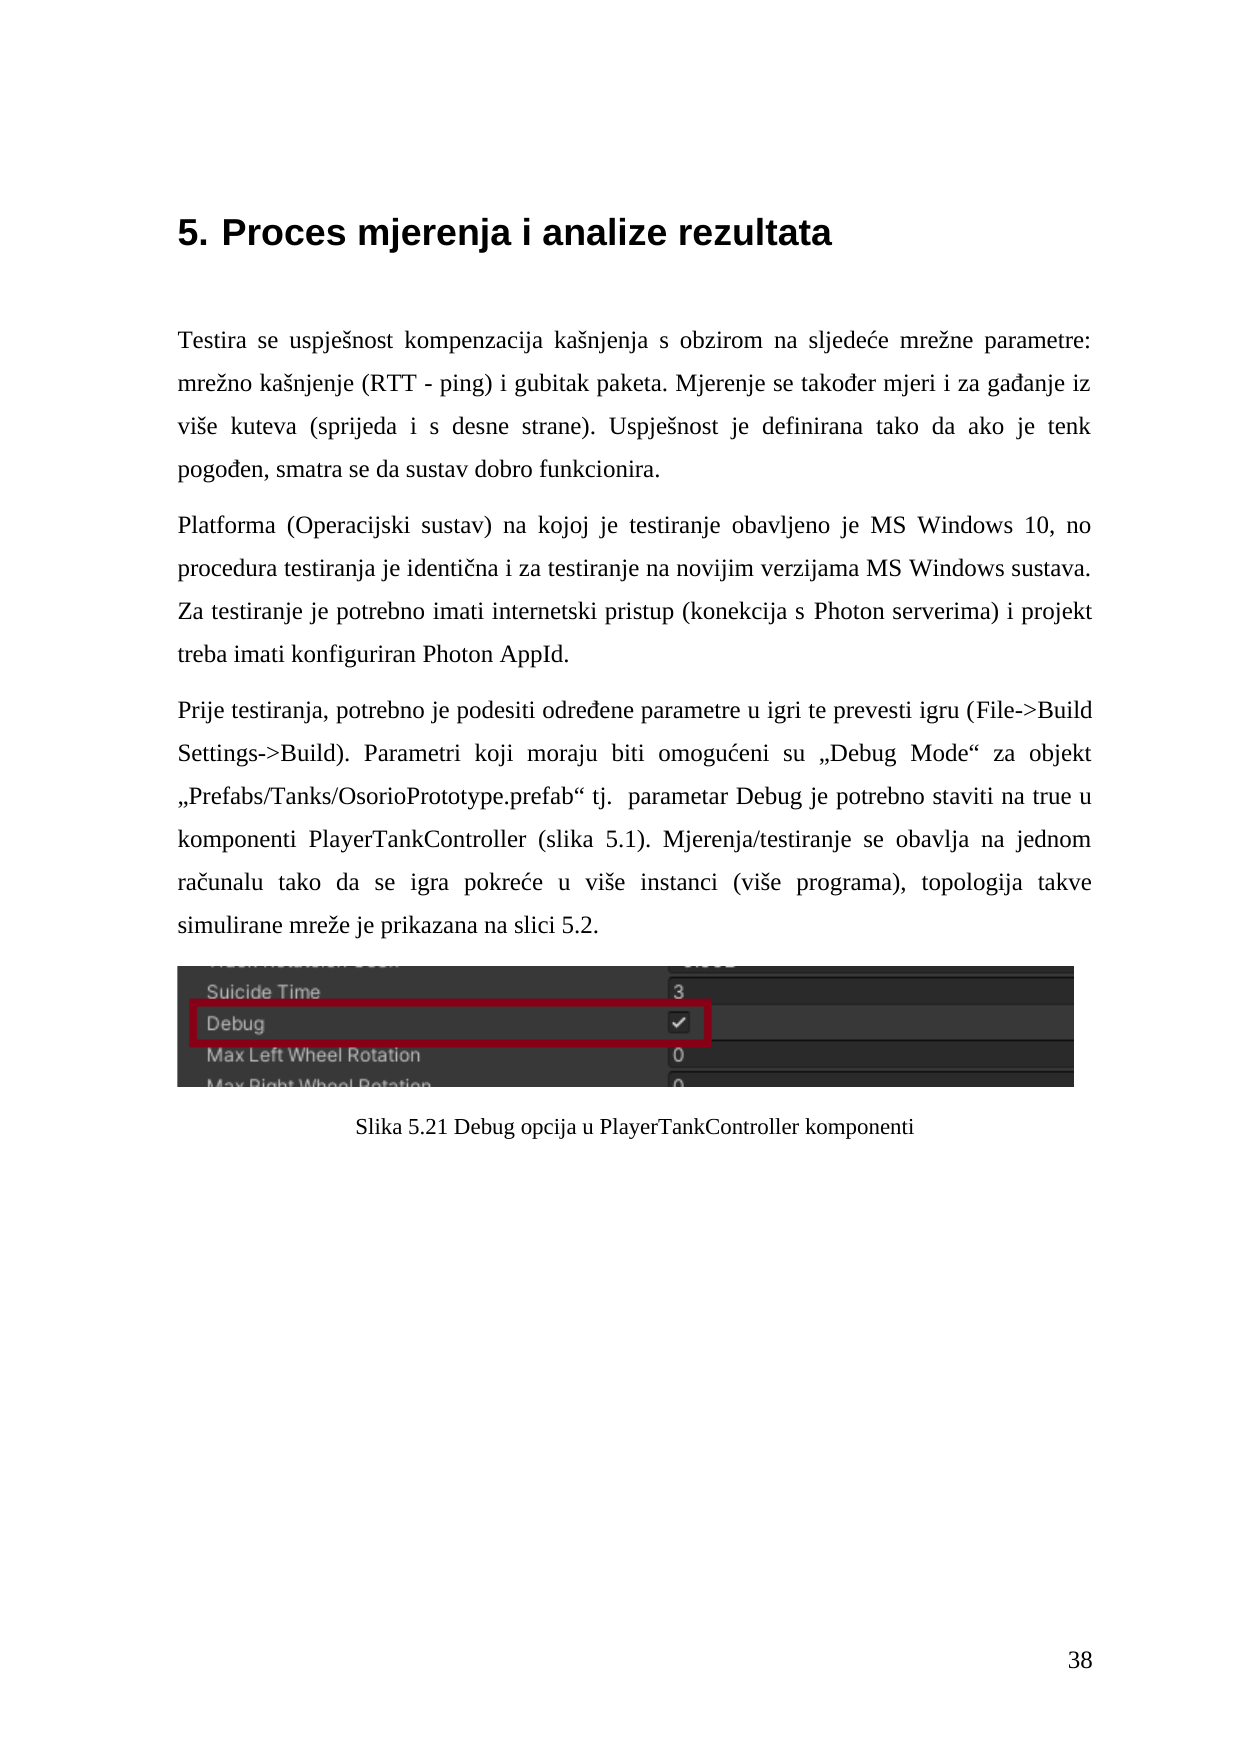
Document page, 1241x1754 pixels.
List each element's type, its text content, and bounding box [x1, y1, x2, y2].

text Prije testiranja, potrebno je podesiti određene parametre u igri te prevesti igru (File->Build Settings->Build). Parametri koji moraju biti omogućeni su „Debug Mode“ za objekt „Prefabs/Tanks/OsorioPrototype.prefab“ tj. parametar Debug je potrebno staviti na true u komponenti PlayerTankController (slika 5.1). Mjerenja/testiranje se obavlja na jednom računalu tako da se igra pokreće u više instanci (više programa), topologija takve simulirane mreže je prikazana na slici 5.2. [177, 695, 1092, 939]
subtitle Proces mjerenja i analize rezultata [177, 210, 1092, 253]
picture [177, 966, 1074, 1087]
text Testira se uspješnost kompenzacija kašnjenja s obzirom na sljedeće mrežne parametre: mrežno kašnjenje (RTT - ping) i gubitak paketa. Mjerenje se također mjeri i za gađanje iz više kuteva (sprijeda i s desne strane). Uspješnost je definirana tako da ako je tenk pogođen, smatra se da sustav dobro funkcionira. [177, 325, 1092, 483]
text Platforma (Operacijski sustav) na kojoj je testiranje obavljeno je MS Windows 10, no procedura testiranja je identična i za testiranje na novijim verzijama MS Windows sustava. Za testiranje je potrebno imati internetski pristup (konekcija s Photon serverima) i projekt treba imati konfiguriran Photon AppId. [177, 510, 1092, 668]
